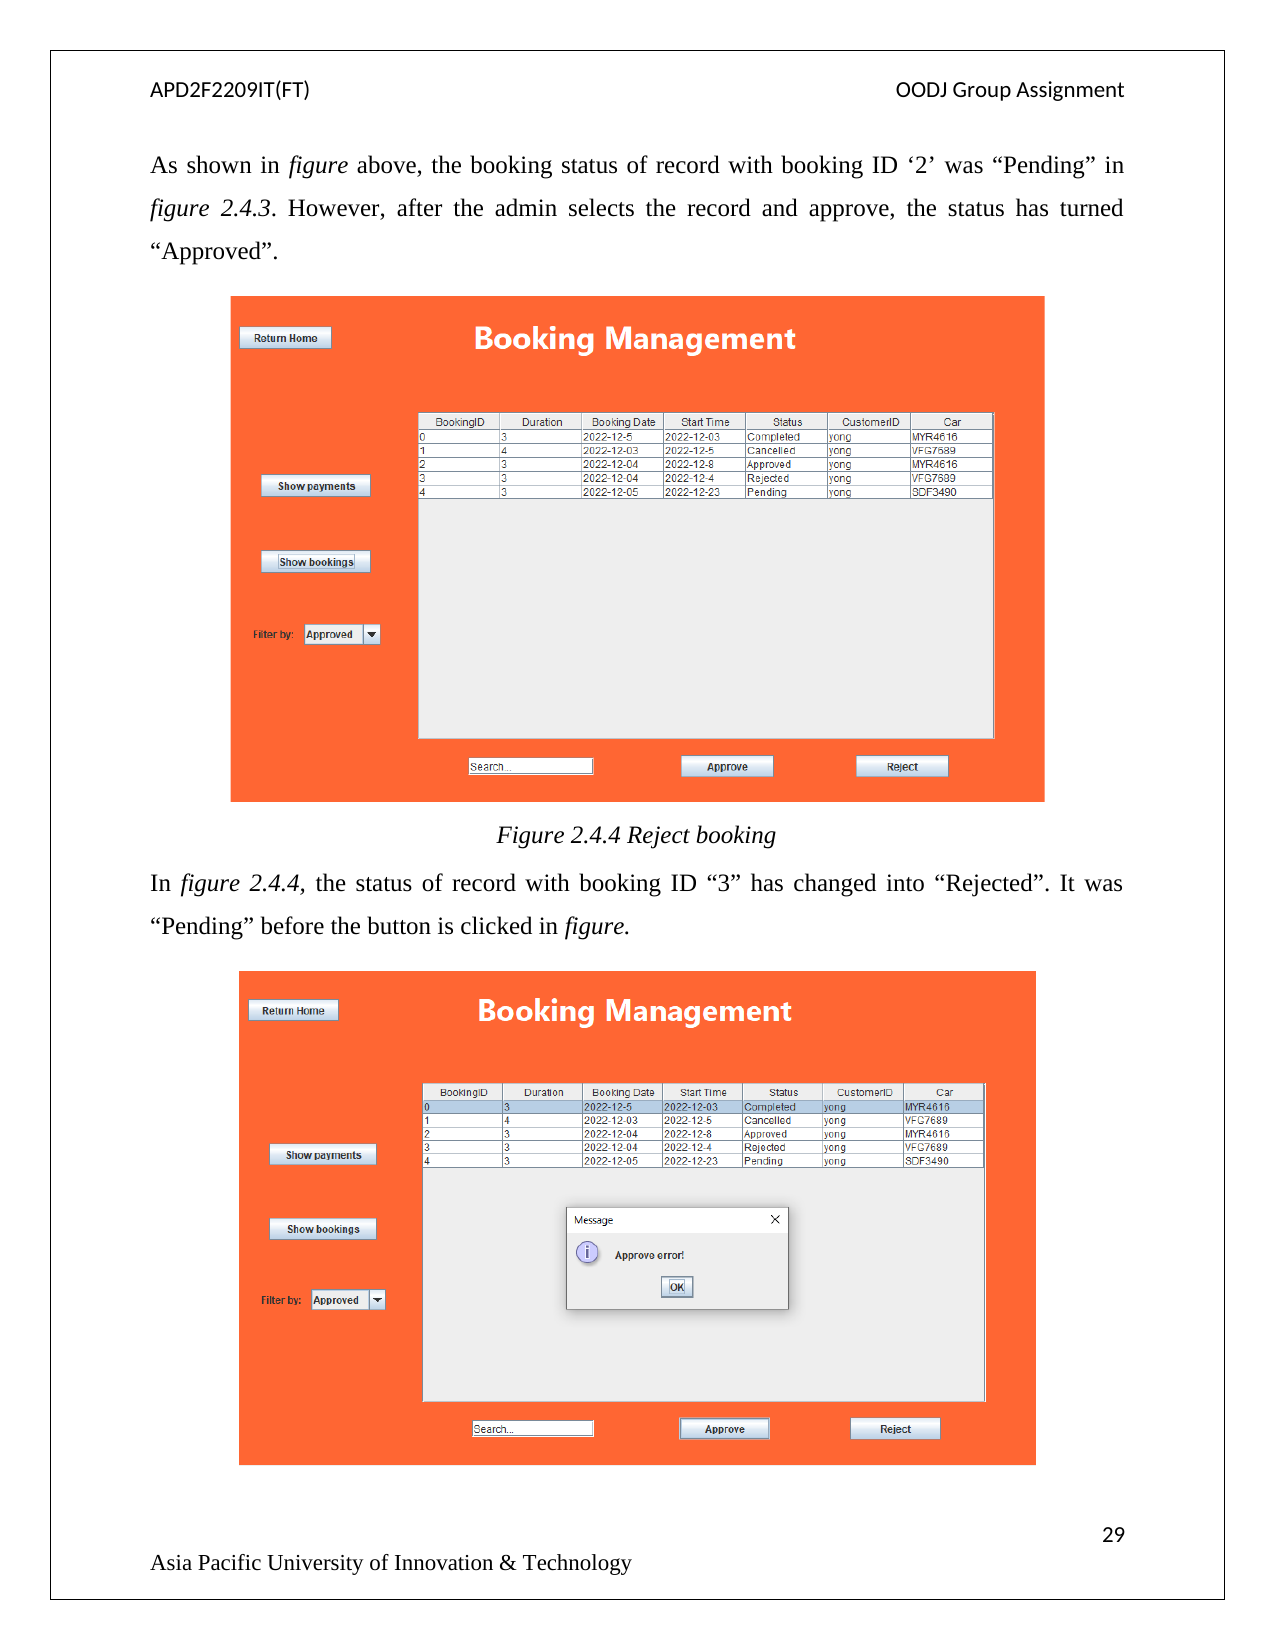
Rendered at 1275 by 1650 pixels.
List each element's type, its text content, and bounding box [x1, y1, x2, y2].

text In figure 2.4.4, the status of record with booking ID “3” has changed into “Rejected”. It was “Pending” before the button is clicked in figure. [150, 868, 1125, 940]
picture [230, 296, 1045, 802]
text Figure 2.4.4 Reject booking [150, 821, 1125, 849]
text As shown in figure above, the booking status of record with booking ID ‘2’ was “Pending” in figure 2.4.3. However, after the admin selects the record and approve, the status has turned “Approved”. [150, 150, 1125, 265]
picture [239, 971, 1036, 1466]
